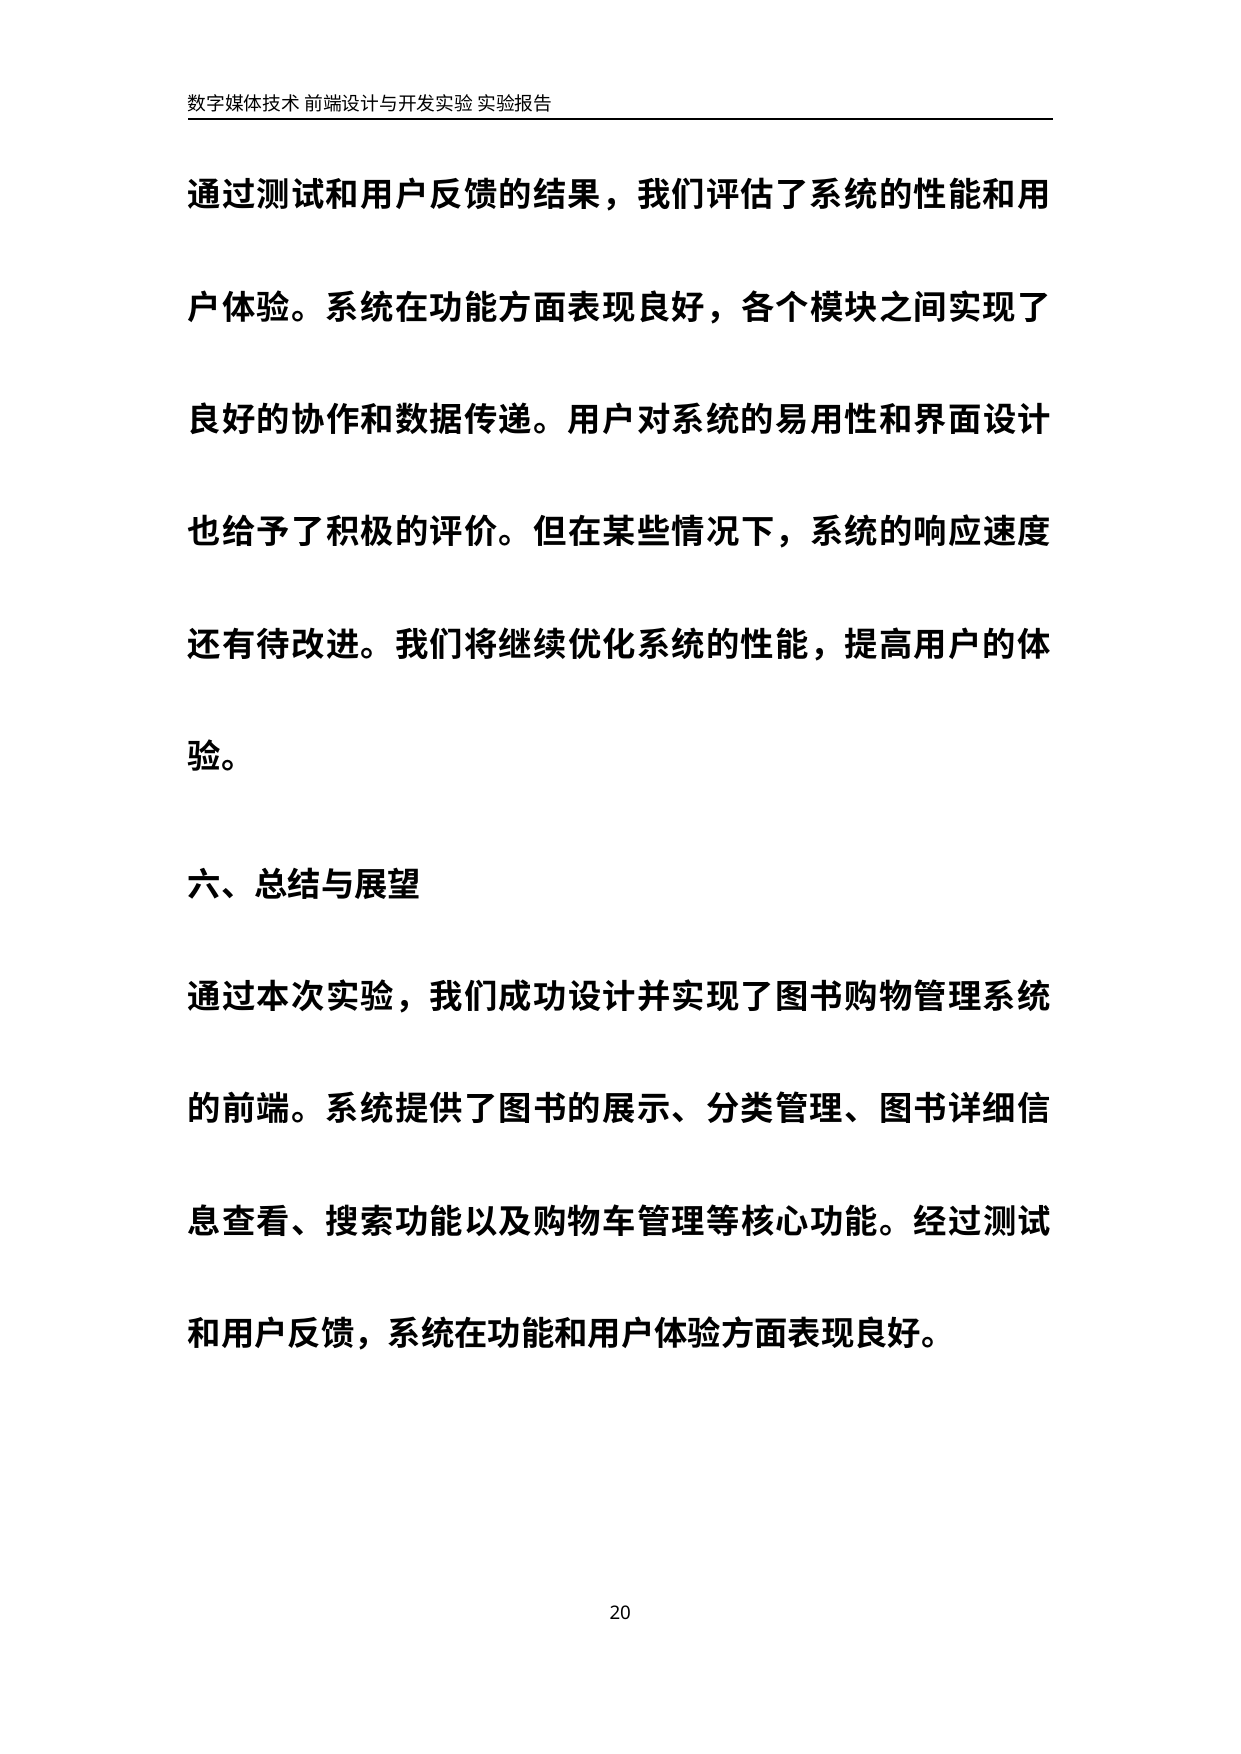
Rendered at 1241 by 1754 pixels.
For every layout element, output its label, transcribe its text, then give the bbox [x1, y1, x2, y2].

subtitle 通过测试和用户反馈的结果，我们评估了系统的性能和用户体验。系统在功能方面表现良好，各个模块之间实现了良好的协作和数据传递。用户对系统的易用性和界面设计也给予了积极的评价。但在某些情况下，系统的响应速度还有待改进。我们将继续优化系统的性能，提高用户的体验。 [187, 160, 1053, 787]
subtitle 六、总结与展望 通过本次实验，我们成功设计并实现了图书购物管理系统的前端。系统提供了图书的展示、分类管理、图书详细信息查看、搜索功能以及购物车管理等核心功能。经过测试和用户反馈，系统在功能和用户体验方面表现良好。 [187, 849, 1053, 1363]
